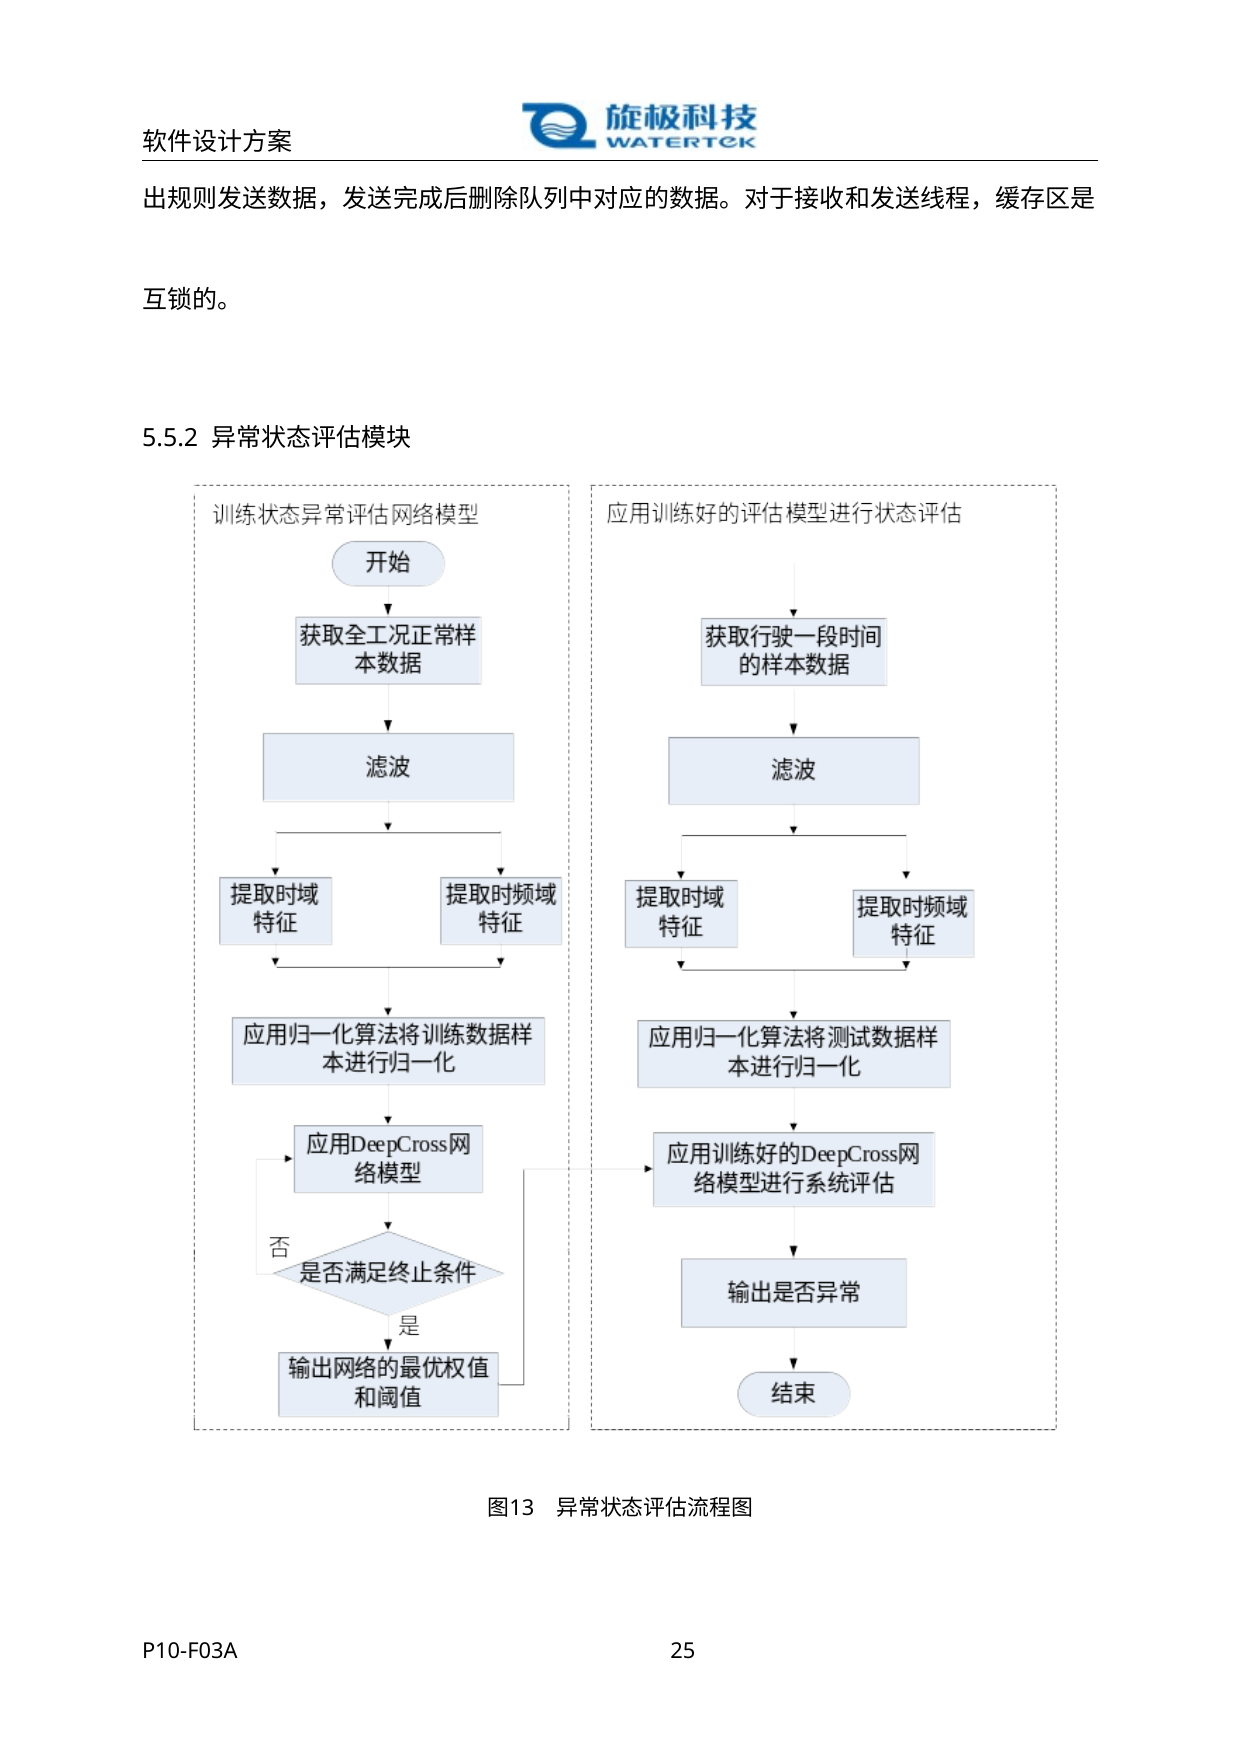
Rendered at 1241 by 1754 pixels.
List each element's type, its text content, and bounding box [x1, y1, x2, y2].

subtitle 异常状态评估模块 [142, 401, 1098, 469]
text 异常状态评估流程图 [142, 1489, 1098, 1523]
picture [521, 100, 760, 151]
